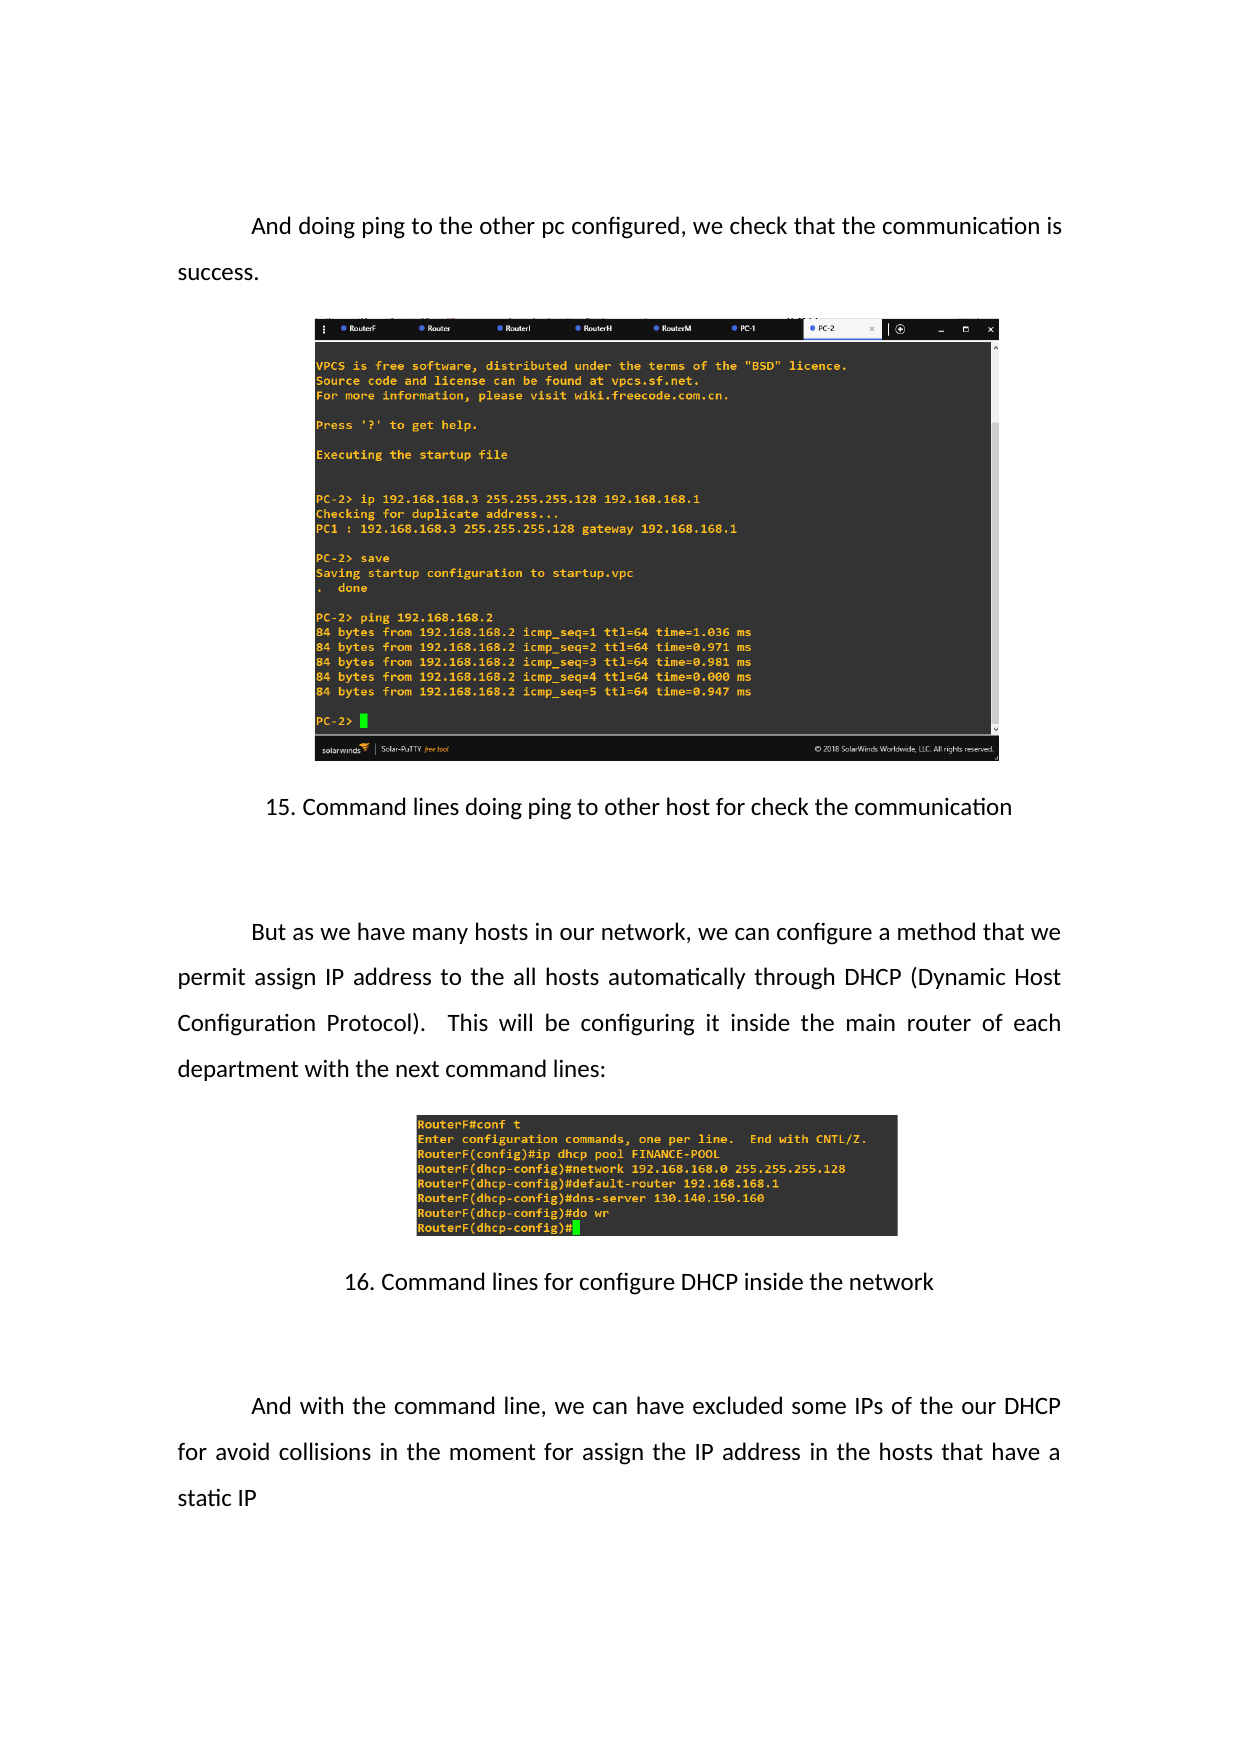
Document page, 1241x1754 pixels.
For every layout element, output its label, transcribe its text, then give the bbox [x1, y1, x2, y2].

text And with the command line, we can have excluded some IPs of the our DHCP for avoid collisions in the moment for assign the IP address in the hosts that have a static IP [177, 1391, 1063, 1512]
list Command lines for configure DHCP inside the network [215, 1266, 1063, 1296]
list Command lines doing ping to other host for check the communication [215, 791, 1063, 821]
text But as we have many hosts in our network, we can configure a method that we permit assign IP address to the all hosts automatically through DHCP (Dynamic Host Configuration Protocol). This will be configuring it inside the main router of each department with the next command lines: [177, 916, 1063, 1083]
text And doing ping to the other pc configured, we check that the communication is success. [177, 210, 1063, 286]
picture [416, 1115, 898, 1236]
picture [314, 318, 999, 761]
